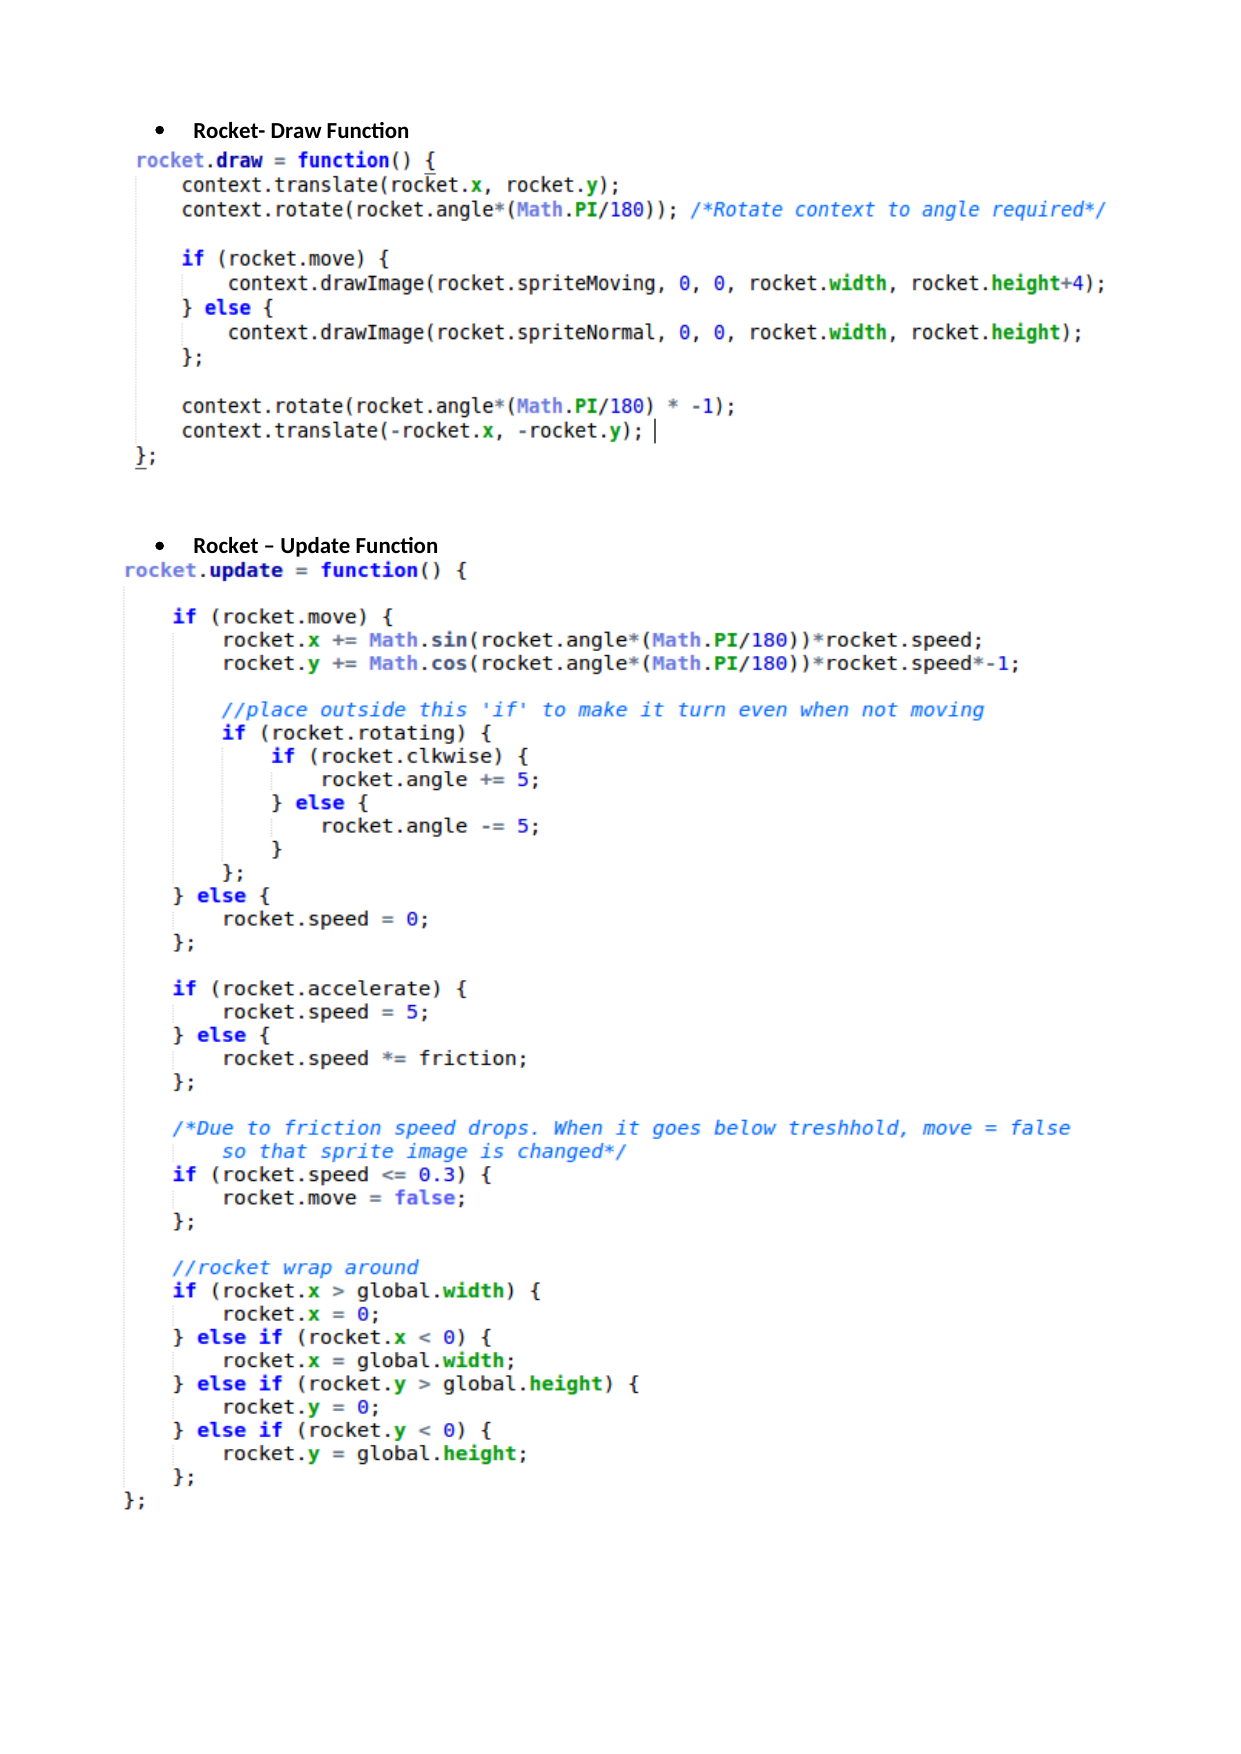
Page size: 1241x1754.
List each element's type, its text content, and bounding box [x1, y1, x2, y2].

list Rocket – Update Function [156, 534, 1122, 559]
list Rocket- Draw Function [156, 118, 1122, 143]
picture [111, 558, 1114, 1515]
picture [118, 143, 1123, 484]
